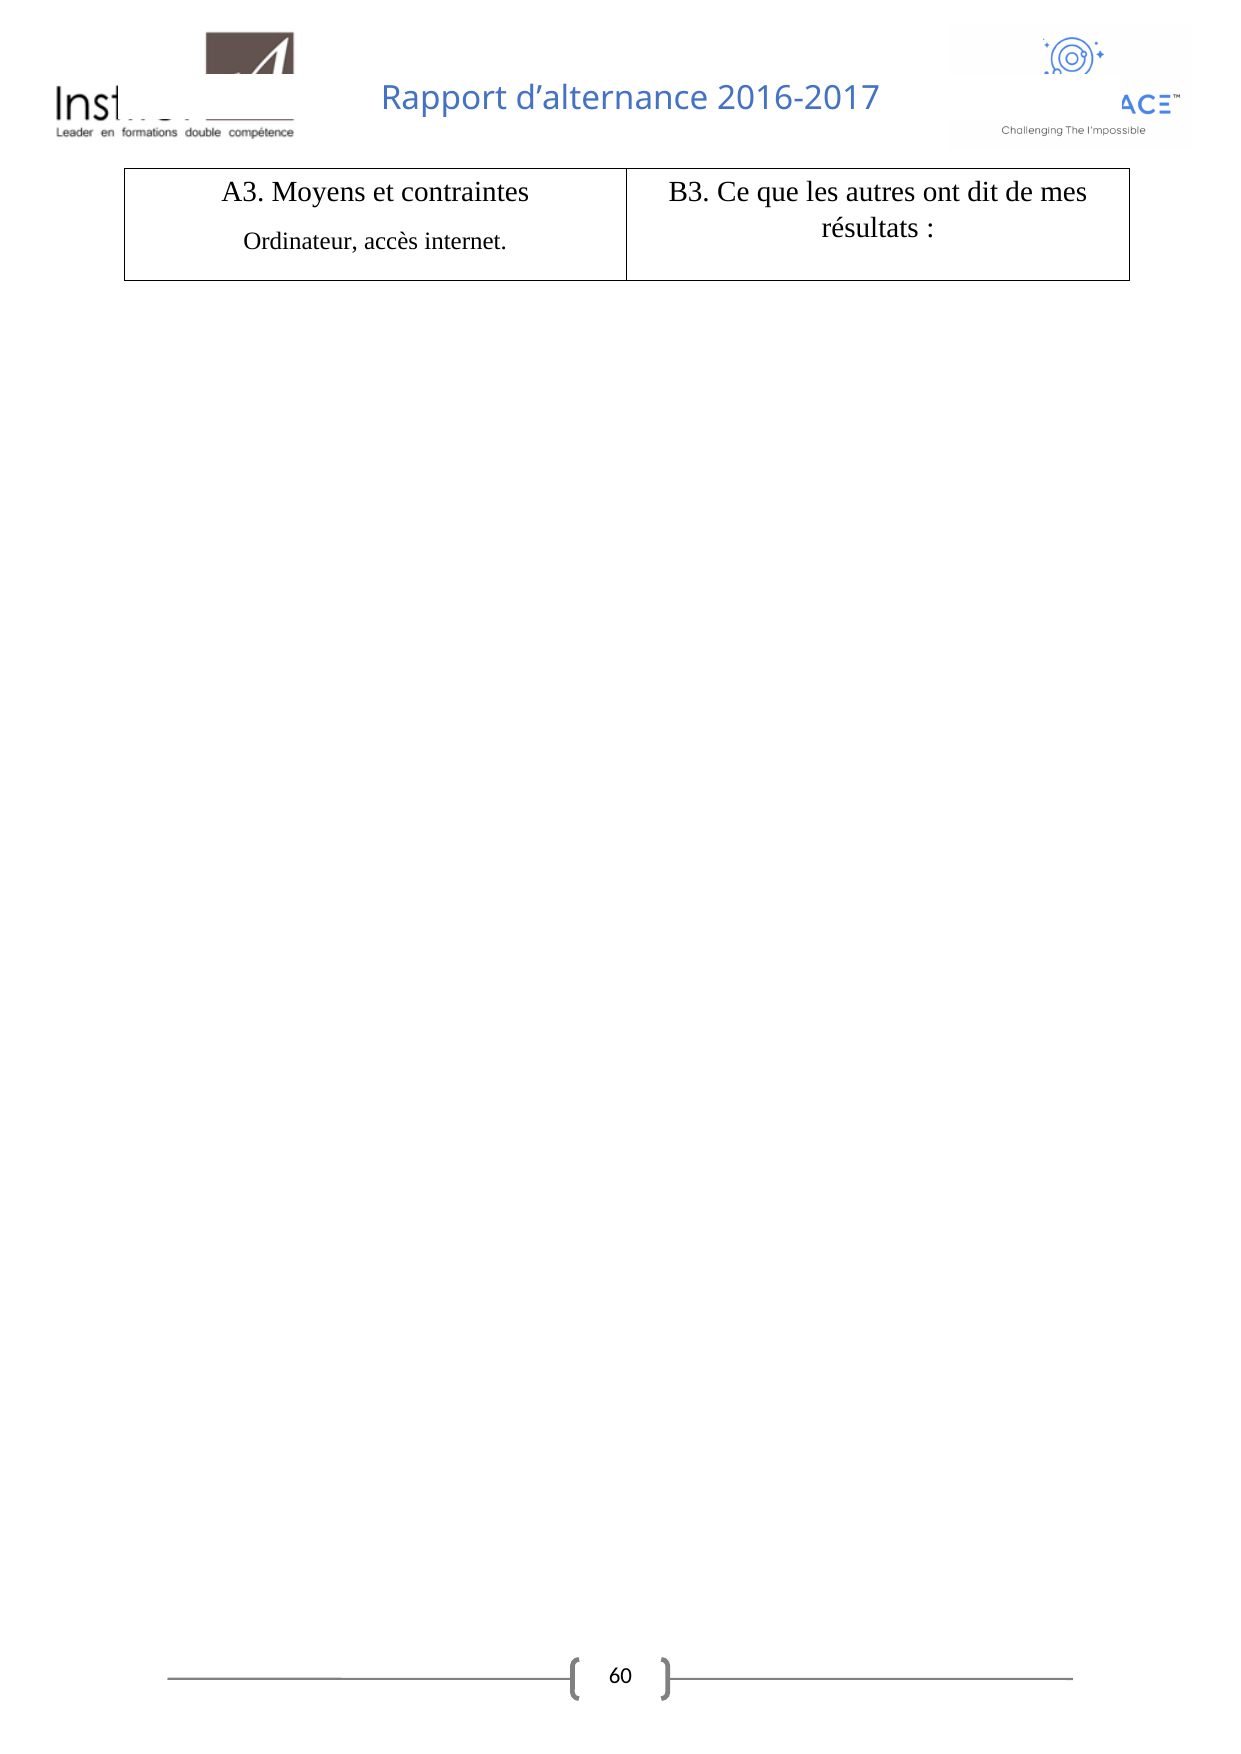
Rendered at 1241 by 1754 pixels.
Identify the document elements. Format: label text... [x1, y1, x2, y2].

picture [949, 23, 1193, 150]
picture [49, 21, 307, 150]
